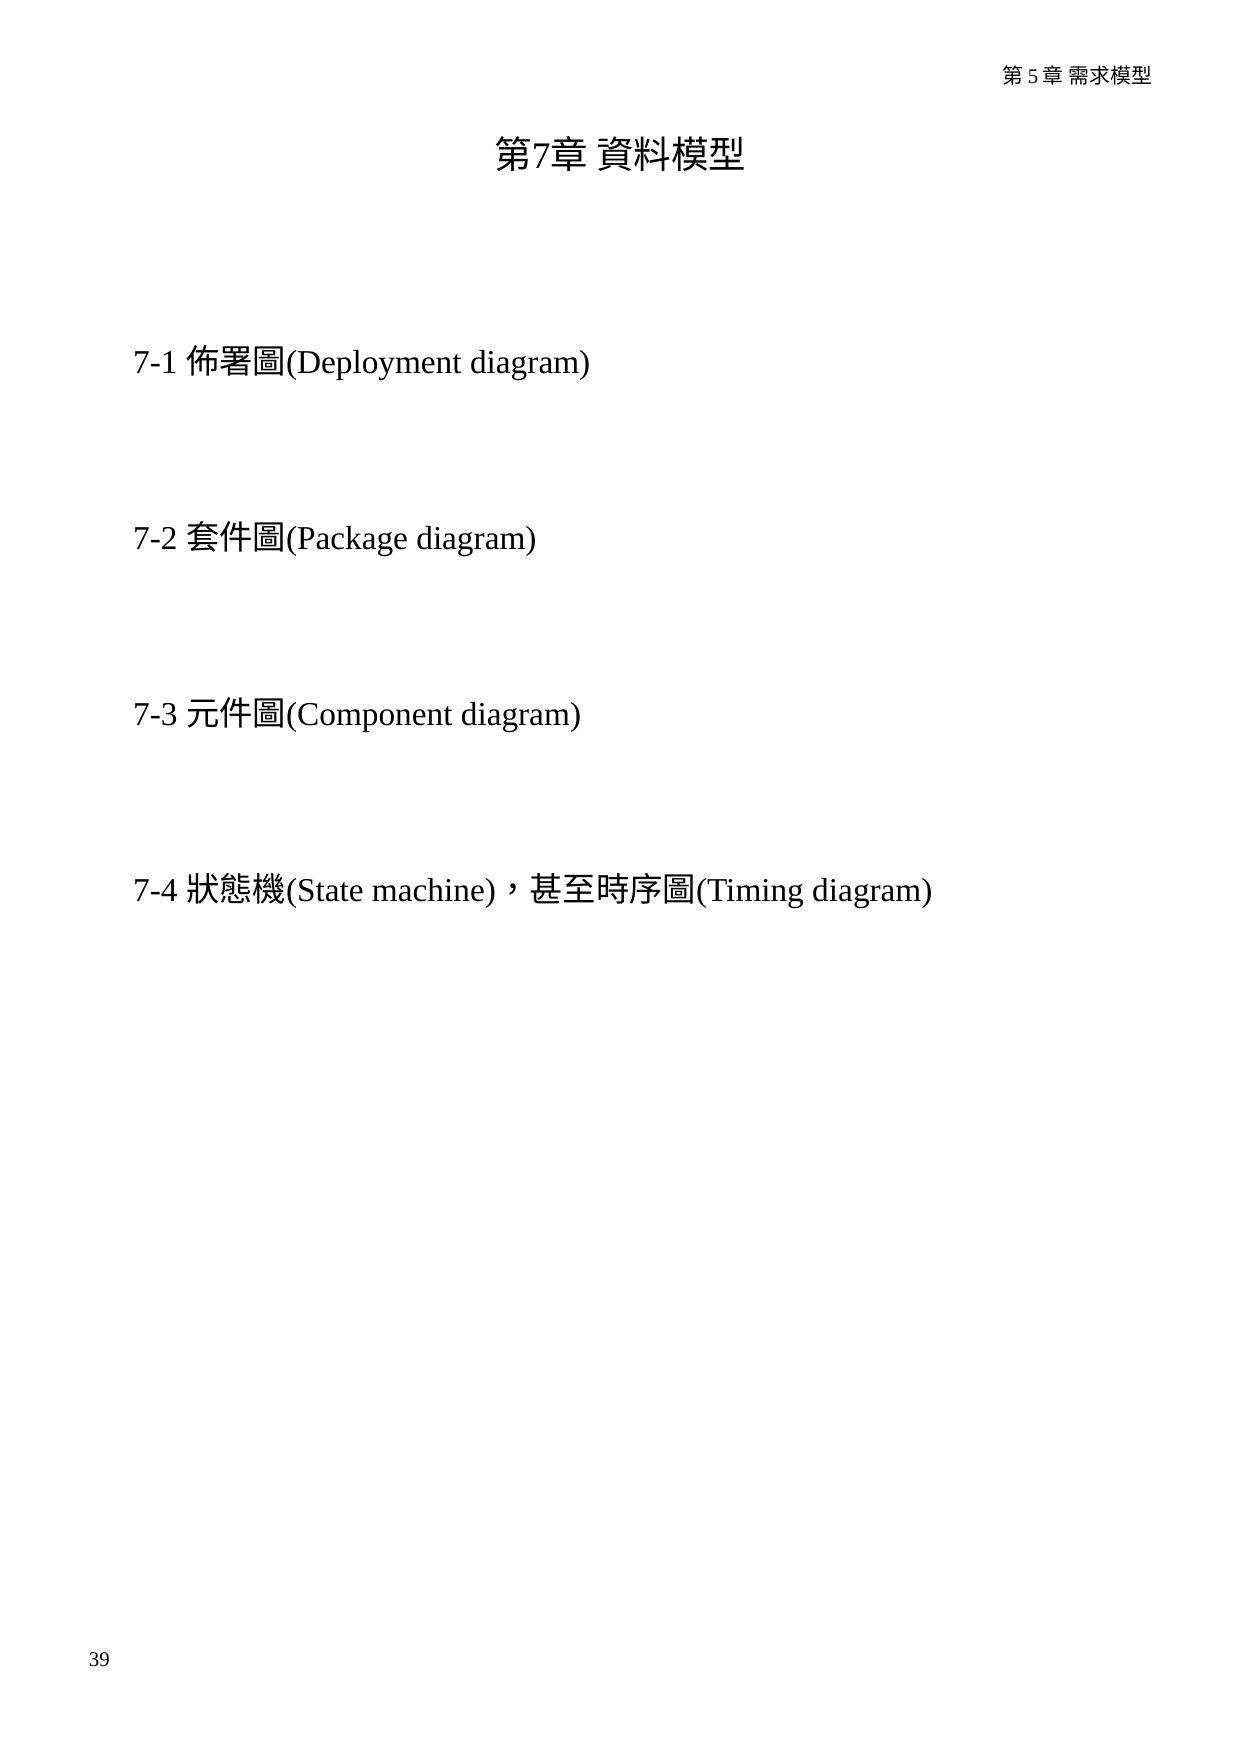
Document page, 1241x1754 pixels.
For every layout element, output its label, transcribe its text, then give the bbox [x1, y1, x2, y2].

subtitle 佈署圖(Deployment diagram) [133, 319, 1152, 399]
subtitle 狀態機(State machine)，甚至時序圖(Timing diagram) [133, 847, 1152, 926]
subtitle 套件圖(Package diagram) [133, 495, 1152, 575]
subtitle 資料模型 [89, 113, 1152, 192]
subtitle 元件圖(Component diagram) [133, 671, 1152, 751]
